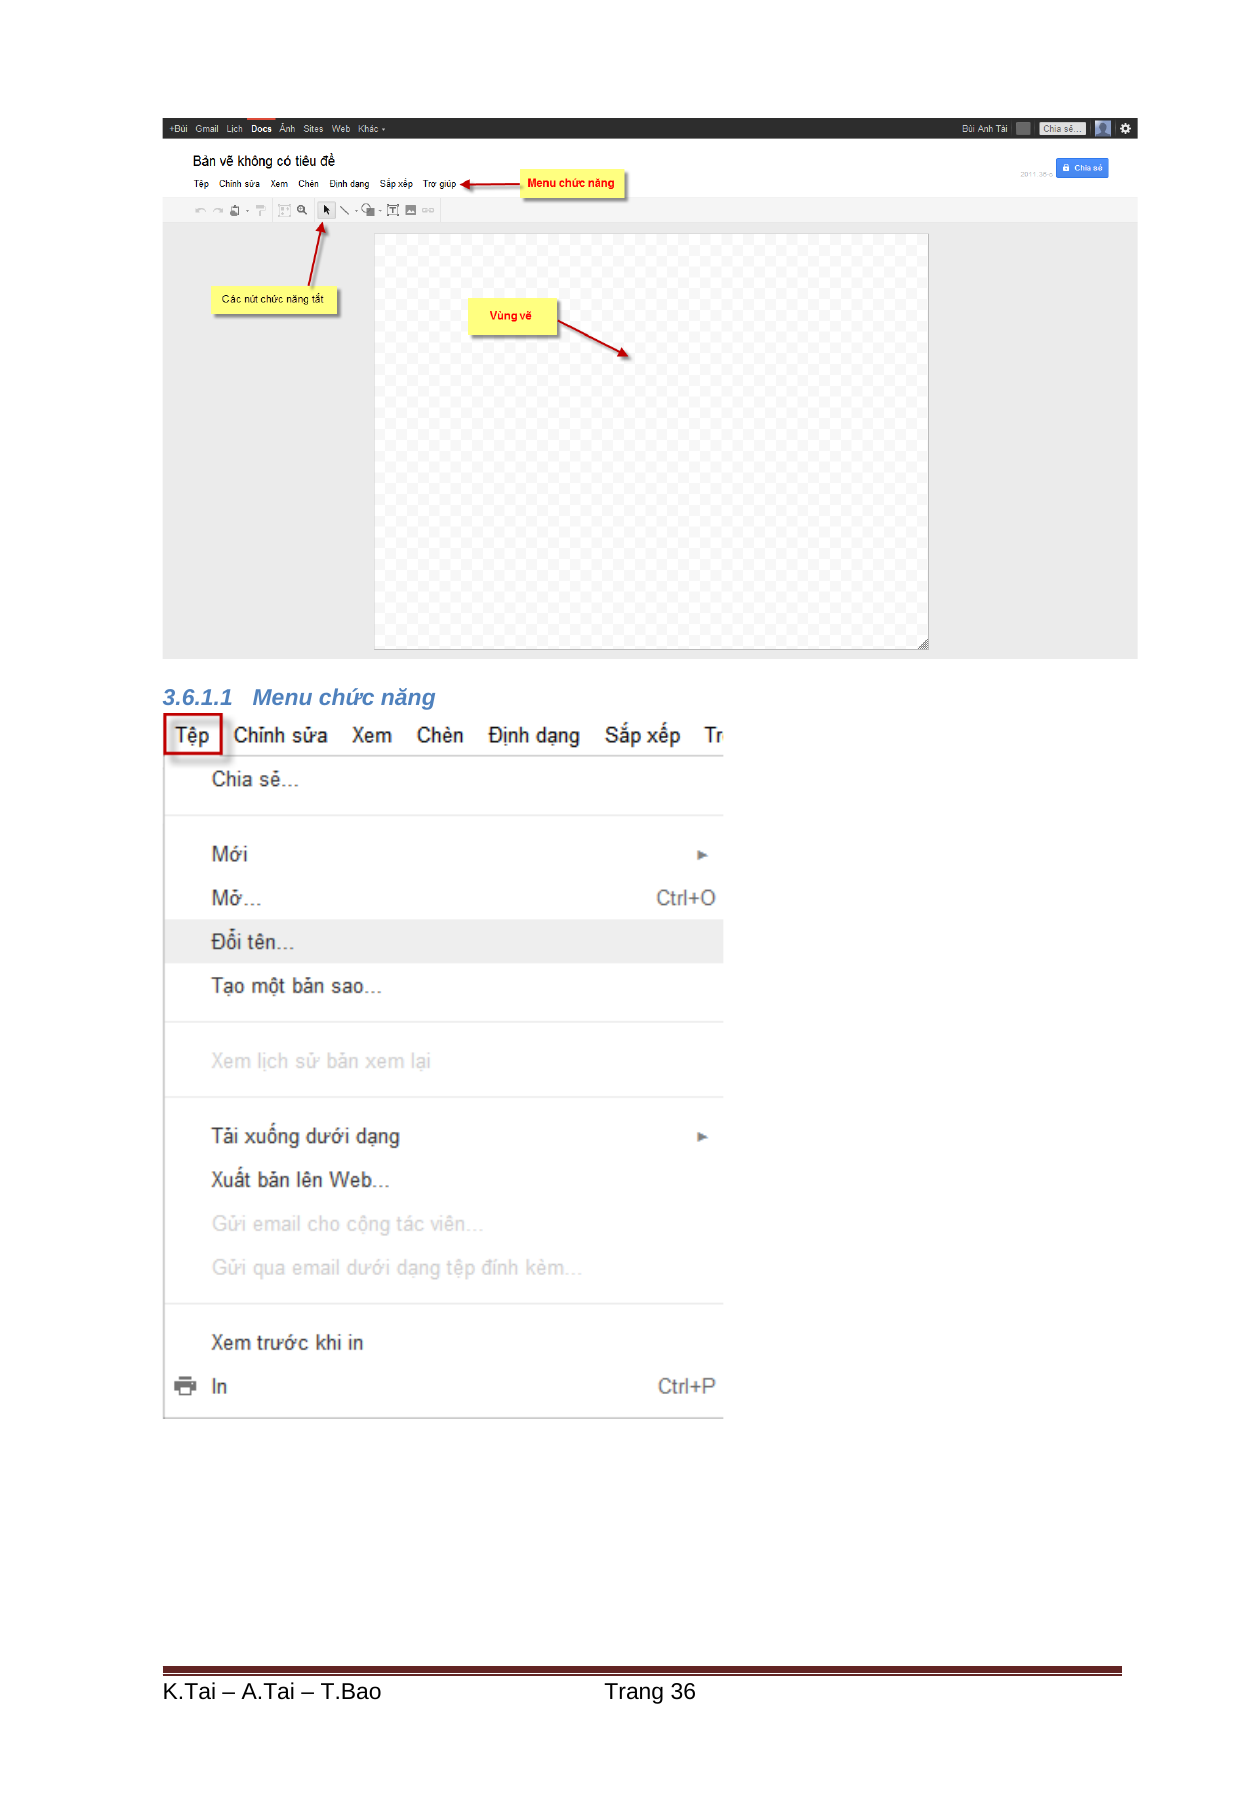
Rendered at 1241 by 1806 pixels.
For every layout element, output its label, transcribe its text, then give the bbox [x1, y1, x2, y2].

picture [162, 118, 1138, 659]
picture [162, 713, 724, 1419]
subtitle Menu chức năng [162, 684, 1122, 710]
